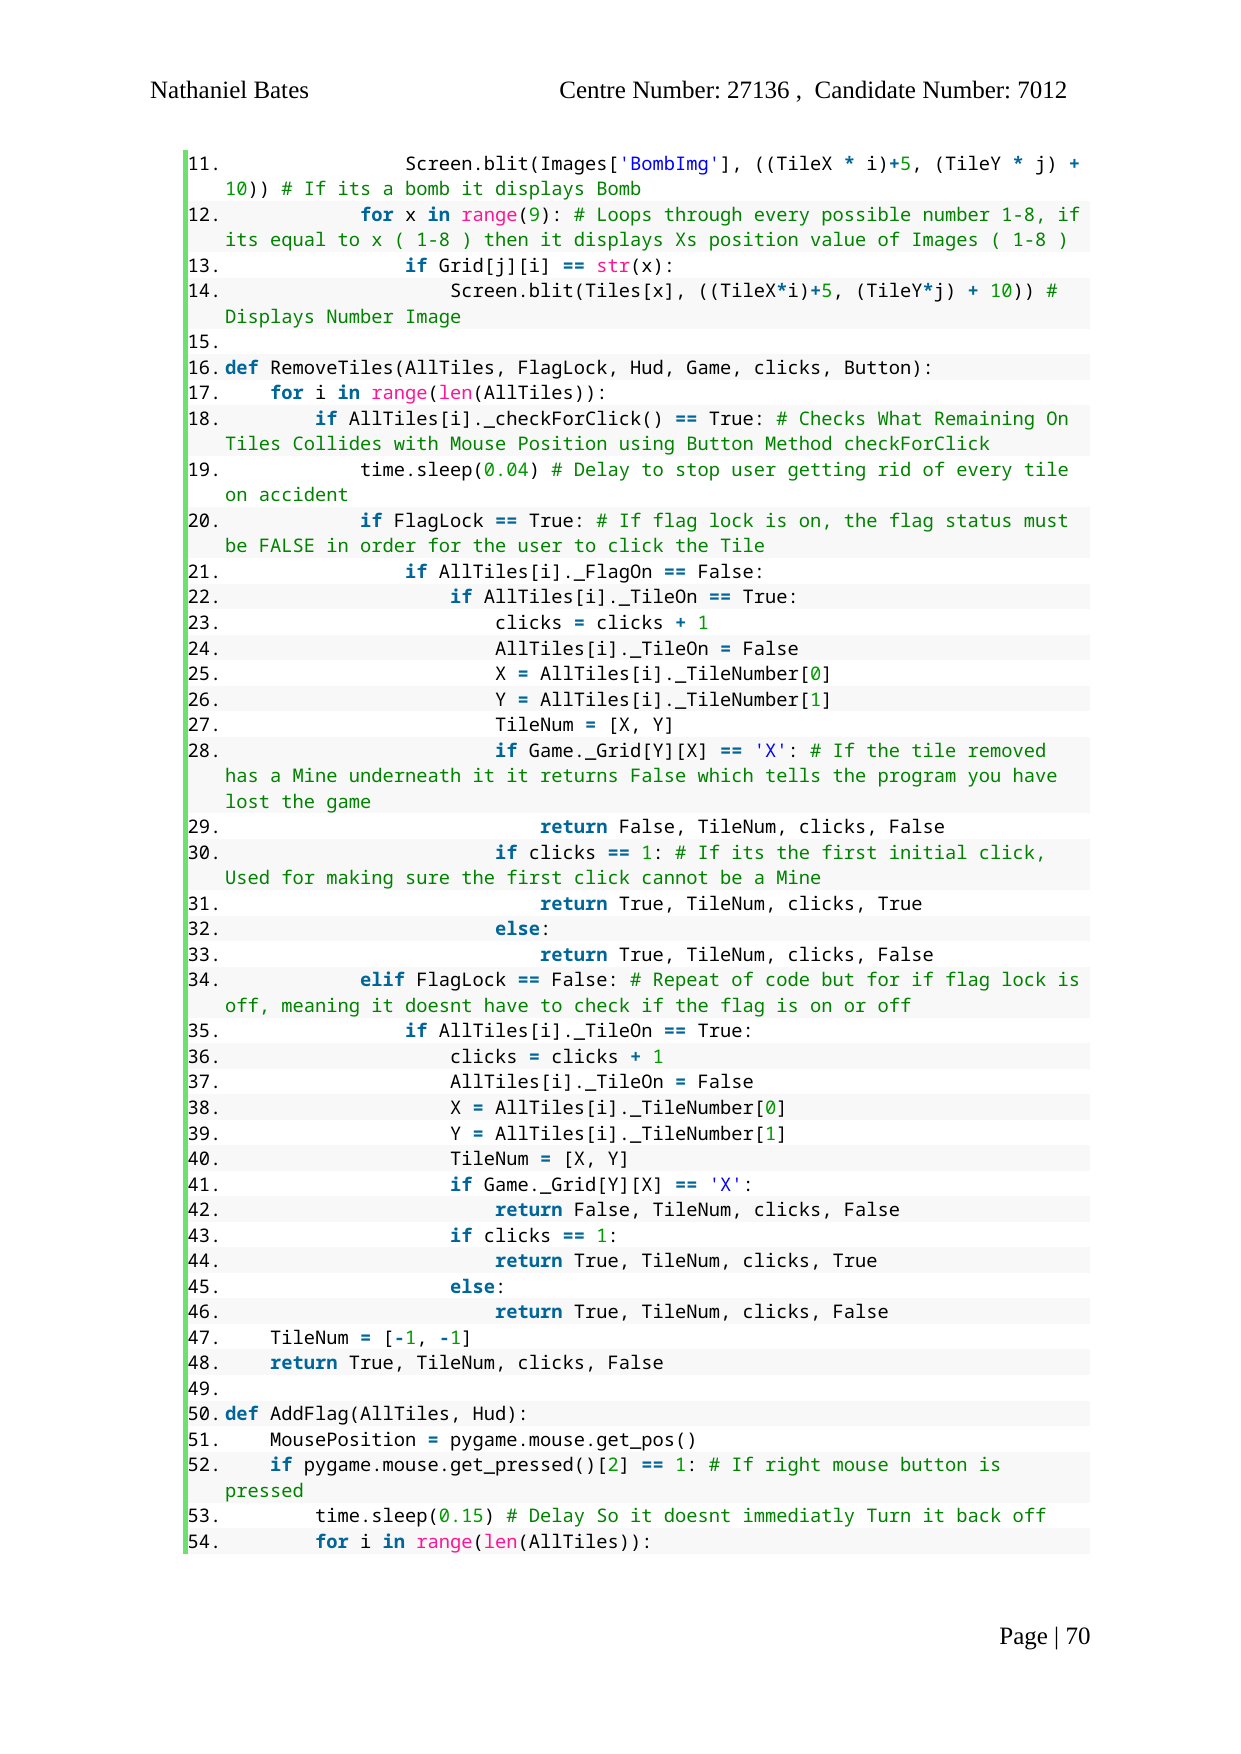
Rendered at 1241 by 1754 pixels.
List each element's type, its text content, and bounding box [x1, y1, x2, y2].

list if pygame.mouse.get_pressed()[2] == 1: # If right mouse button is pressed [188, 1452, 1090, 1503]
list if clicks == 1: [188, 1222, 1090, 1247]
list return True, TileNum, clicks, False [188, 941, 1090, 967]
list for i in range(len(AllTiles)): [188, 380, 1090, 405]
list else: [188, 1273, 1090, 1298]
list time.sleep(0.15) # Delay So it doesnt immediatly Turn it back off [188, 1503, 1090, 1528]
list if Grid[j][i] == str(x): [188, 252, 1090, 278]
list clicks = clicks + 1 [188, 609, 1090, 635]
list AllTiles[i]._TileOn = False [188, 635, 1090, 660]
list MousePosition = pygame.mouse.get_pos() [188, 1426, 1090, 1452]
list if AllTiles[i]._TileOn == True: [188, 584, 1090, 609]
list def AddFlag(AllTiles, Hud): [188, 1401, 1090, 1426]
list TileNum = [X, Y] [188, 711, 1090, 737]
list return True, TileNum, clicks, True [188, 890, 1090, 916]
list else: [188, 916, 1090, 941]
list if Game._Grid[Y][X] == 'X': # If the tile removed has a Mine underneath it it returns False which tells the program you have lost the game [188, 737, 1090, 813]
list return False, TileNum, clicks, False [188, 1196, 1090, 1222]
list return True, TileNum, clicks, False [188, 1349, 1090, 1375]
list if clicks == 1: # If its the first initial click, Used for making sure the first click cannot be a Mine [188, 839, 1090, 890]
list time.sleep(0.04) # Delay to stop user getting rid of every tile on accident [188, 456, 1090, 507]
list TileNum = [X, Y] [188, 1145, 1090, 1171]
list X = AllTiles[i]._TileNumber[0] [188, 1094, 1090, 1120]
list if AllTiles[i]._checkForClick() == True: # Checks What Remaining On Tiles Collides with Mouse Position using Button Method checkForClick [188, 405, 1090, 456]
list AllTiles[i]._TileOn = False [188, 1069, 1090, 1094]
list for x in range(9): # Loops through every possible number 1-8, if its equal to x ( 1-8 ) then it displays Xs position value of Images ( 1-8 ) [188, 201, 1090, 252]
list if FlagLock == True: # If flag lock is on, the flag status must be FALSE in order for the user to click the Tile [188, 507, 1090, 558]
list Screen.blit(Images['BombImg'], ((TileX * i)+5, (TileY * j) + 10)) # If its a bomb it displays Bomb [188, 150, 1090, 201]
list def RemoveTiles(AllTiles, FlagLock, Hud, Game, clicks, Button): [188, 354, 1090, 380]
list clicks = clicks + 1 [188, 1043, 1090, 1069]
list X = AllTiles[i]._TileNumber[0] [188, 660, 1090, 686]
list if AllTiles[i]._TileOn == True: [188, 1018, 1090, 1043]
list Y = AllTiles[i]._TileNumber[1] [188, 1120, 1090, 1145]
list TileNum = [-1, -1] [188, 1324, 1090, 1349]
list elif FlagLock == False: # Repeat of code but for if flag lock is off, meaning it doesnt have to check if the flag is on or off [188, 967, 1090, 1018]
list return True, TileNum, clicks, False [188, 1298, 1090, 1324]
list if Game._Grid[Y][X] == 'X': [188, 1171, 1090, 1196]
list Y = AllTiles[i]._TileNumber[1] [188, 686, 1090, 711]
list return True, TileNum, clicks, True [188, 1247, 1090, 1273]
list Screen.blit(Tiles[x], ((TileX*i)+5, (TileY*j) + 10)) # Displays Number Image [188, 278, 1090, 329]
list return False, TileNum, clicks, False [188, 813, 1090, 839]
list for i in range(len(AllTiles)): [188, 1528, 1090, 1554]
list if AllTiles[i]._FlagOn == False: [188, 558, 1090, 584]
